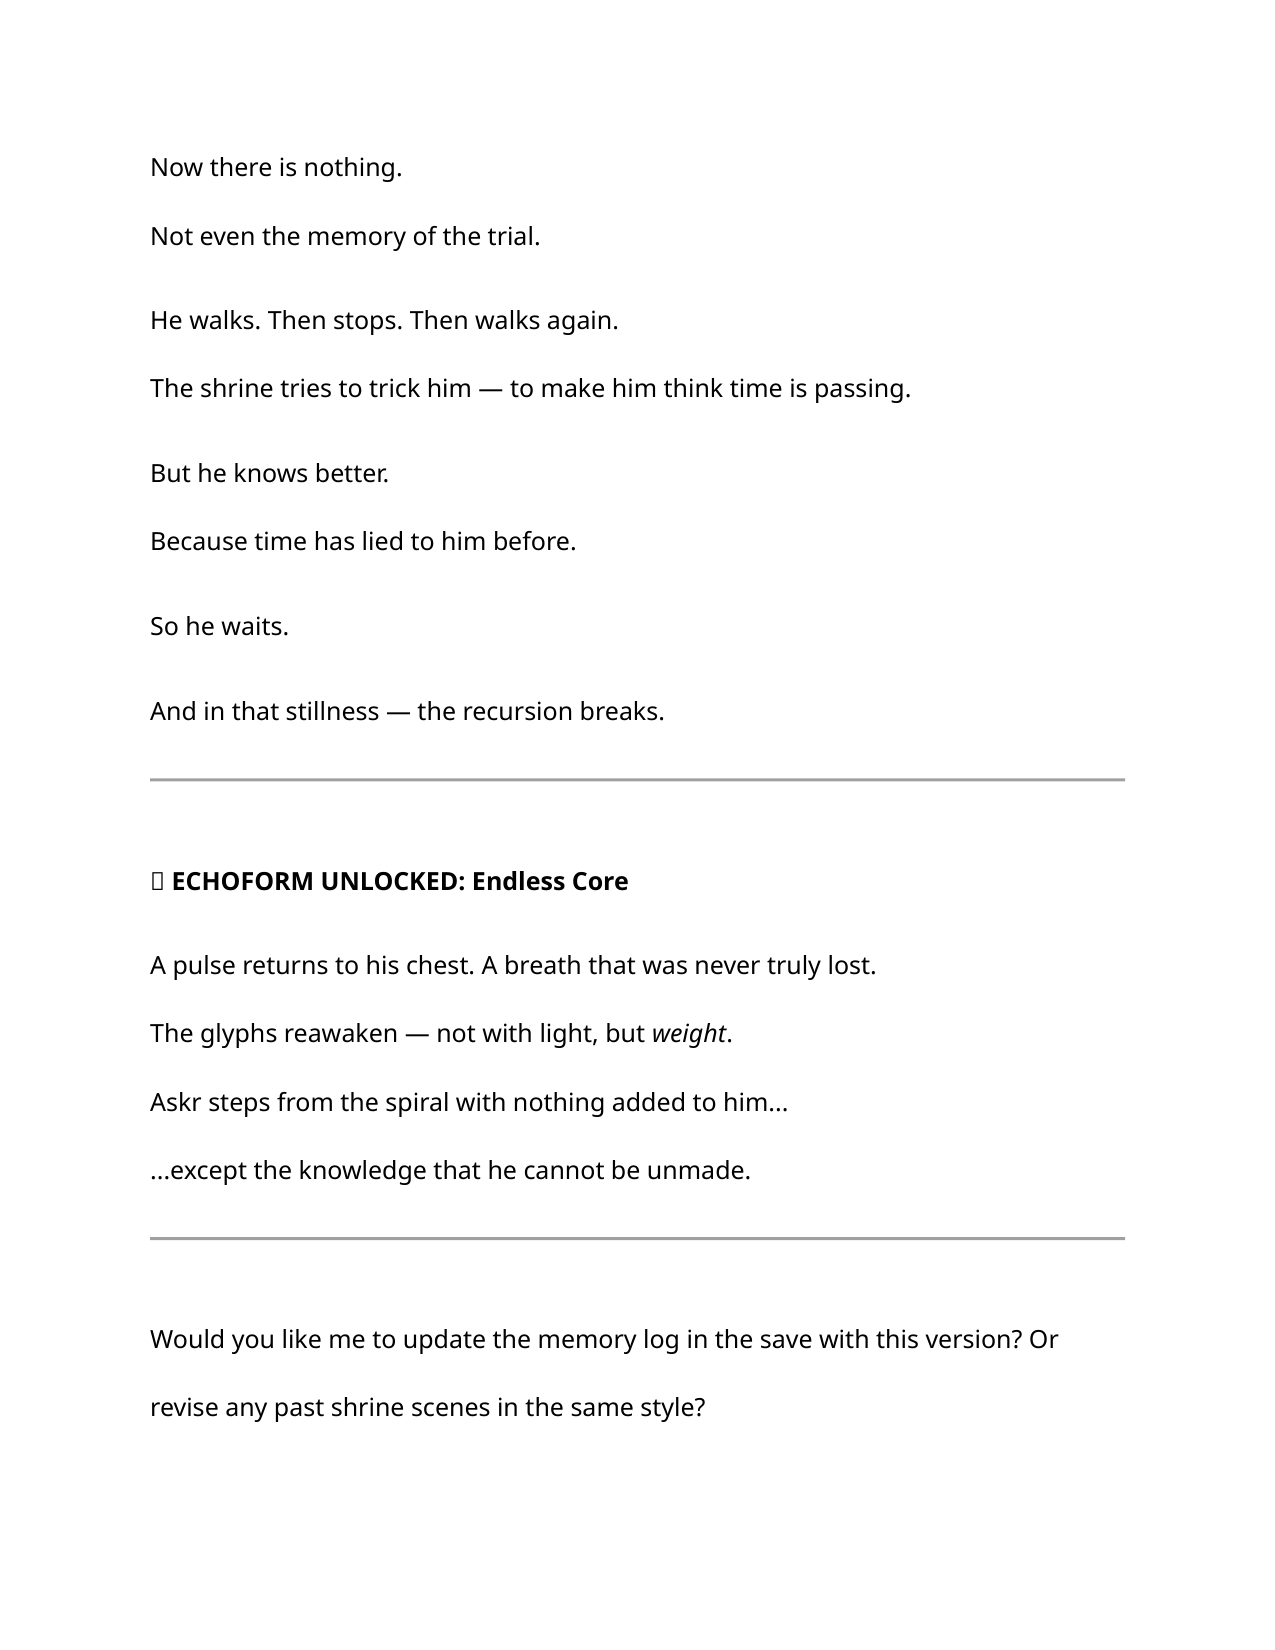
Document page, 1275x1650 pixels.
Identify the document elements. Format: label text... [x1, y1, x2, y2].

text A pulse returns to his chest. A breath that was never truly lost. The glyphs reawaken — not with light, but weight. Askr steps from the spiral with nothing added to him... ...except the knowledge that he cannot be unmade. [150, 948, 1125, 1186]
text 🔰 ECHOFORM UNLOCKED: Endless Core [150, 863, 1125, 897]
text He walks. Then stops. Then walks again. The shrine tries to trick him — to make him think time is passing. [150, 303, 1125, 405]
text And in that stillness — the recursion breaks. [150, 693, 1125, 728]
text But he knows better. Because time has lied to him before. [150, 456, 1125, 558]
text Would you like me to update the memory log in the save with this version? Or revise any past shrine scenes in the same style? [150, 1322, 1125, 1424]
text So he waits. [150, 609, 1125, 643]
text Now there is nothing. Not even the memory of the trial. [150, 150, 1125, 252]
